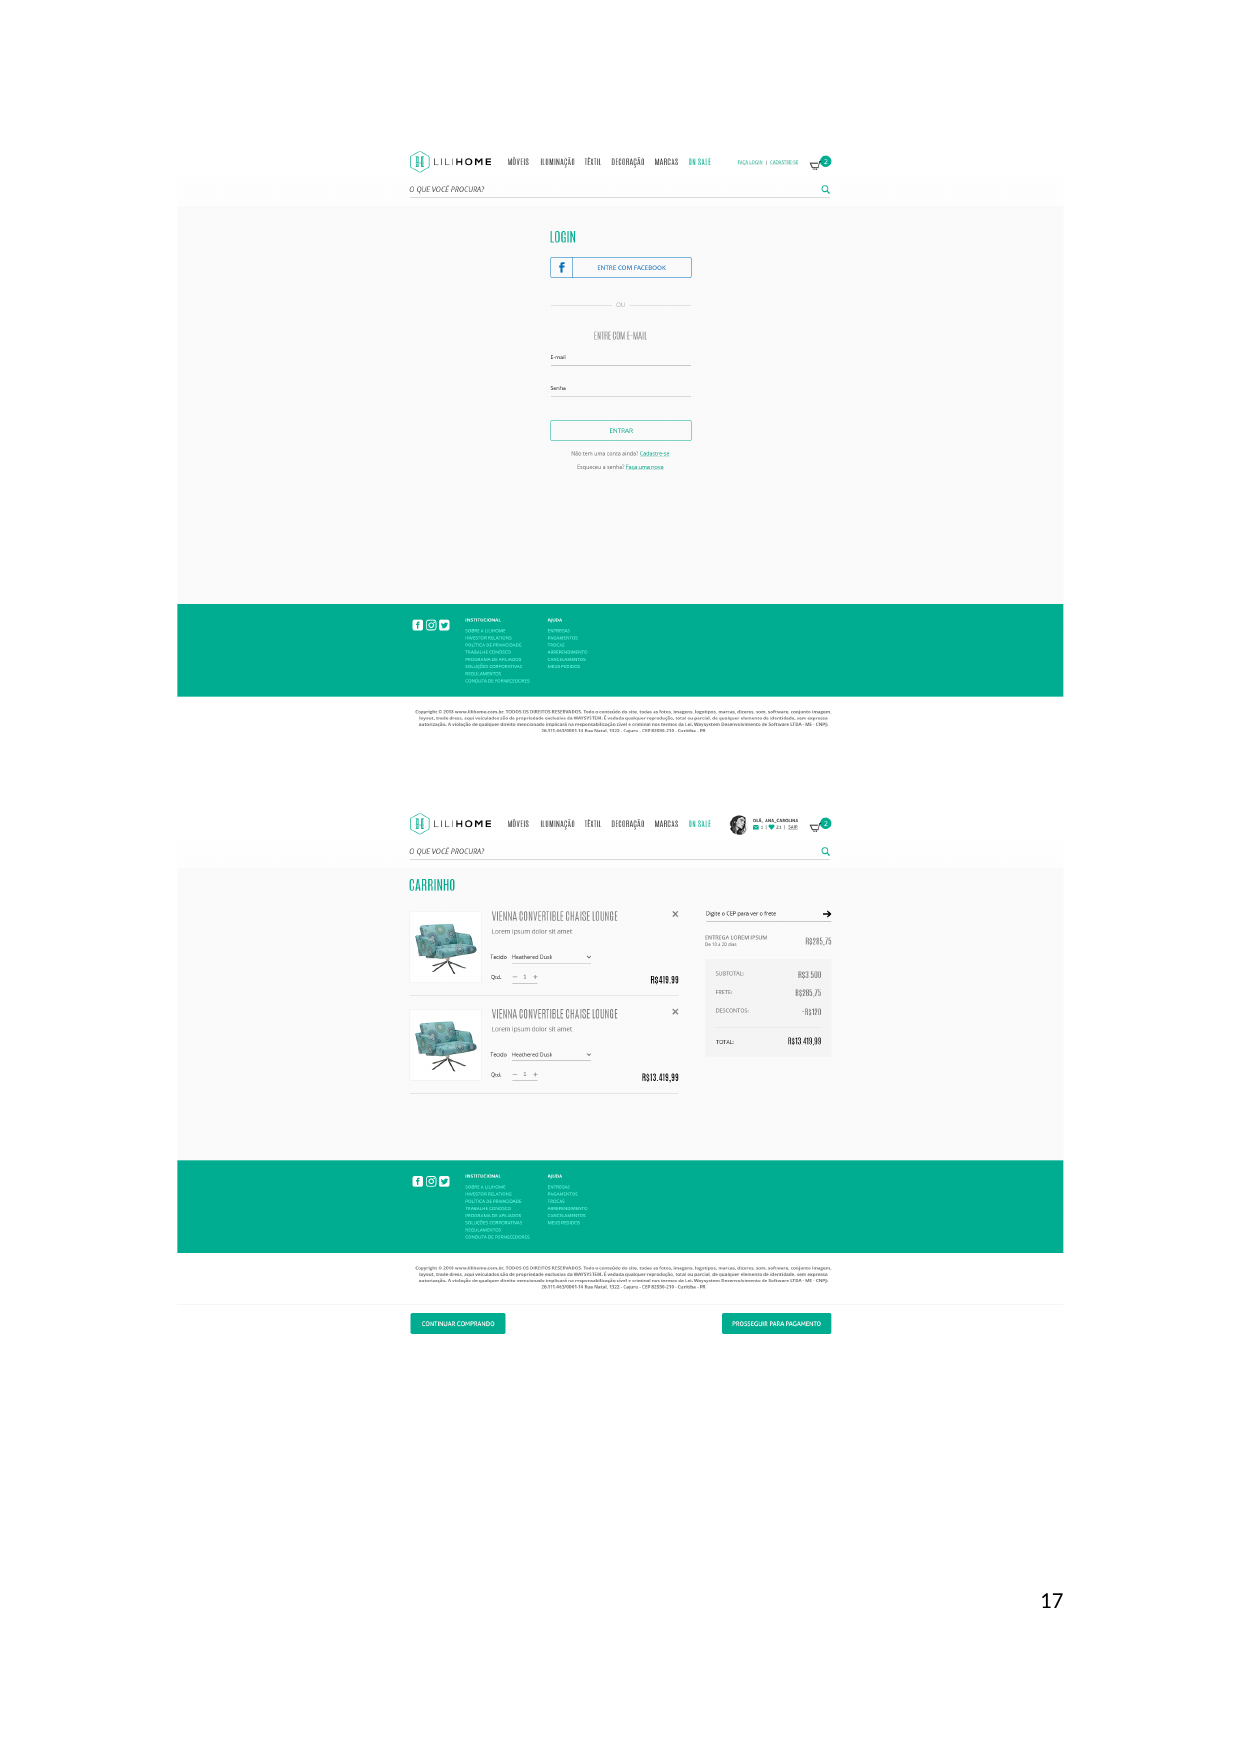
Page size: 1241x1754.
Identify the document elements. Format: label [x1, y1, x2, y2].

picture [177, 809, 1064, 1345]
picture [177, 147, 1064, 744]
